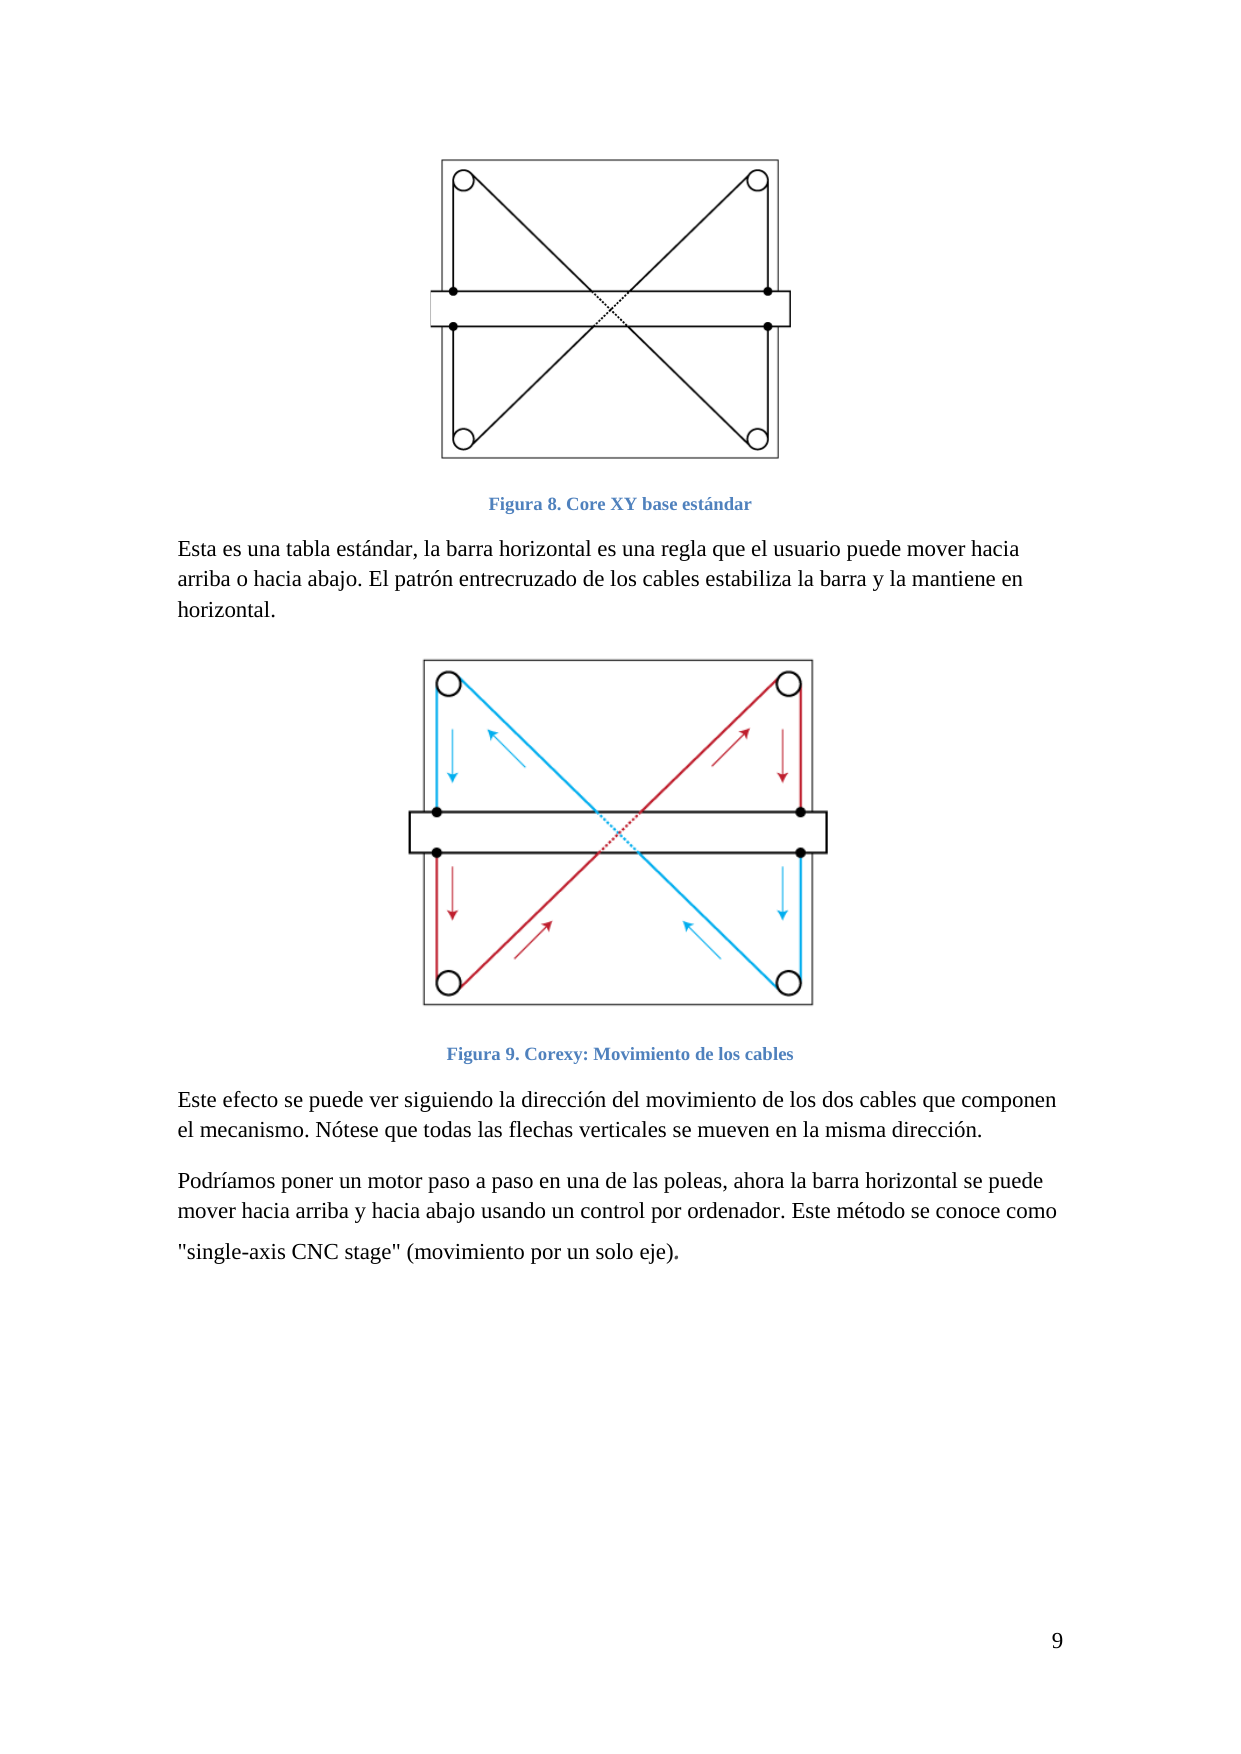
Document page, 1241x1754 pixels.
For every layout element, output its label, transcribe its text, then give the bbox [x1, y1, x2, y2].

text Esta es una tabla estándar, la barra horizontal es una regla que el usuario puede mover hacia arriba o hacia abajo. El patrón entrecruzado de los cables estabiliza la barra y la mantiene en horizontal. [177, 535, 1063, 622]
text Figura 9. Corexy: Movimiento de los cables [177, 1043, 1063, 1065]
picture [404, 646, 836, 1019]
picture [430, 147, 810, 469]
text Figura 8. Core XY base estándar [177, 493, 1063, 514]
text Este efecto se puede ver siguiendo la dirección del movimiento de los dos cables que componen el mecanismo. Nótese que todas las flechas verticales se mueven en la misma dirección. [177, 1086, 1063, 1142]
text Podríamos poner un motor paso a paso en una de las poleas, ahora la barra horizontal se puede mover hacia arriba y hacia abajo usando un control por ordenador. Este método se conoce como "single-axis CNC stage" (movimiento por un solo eje). [177, 1167, 1063, 1268]
